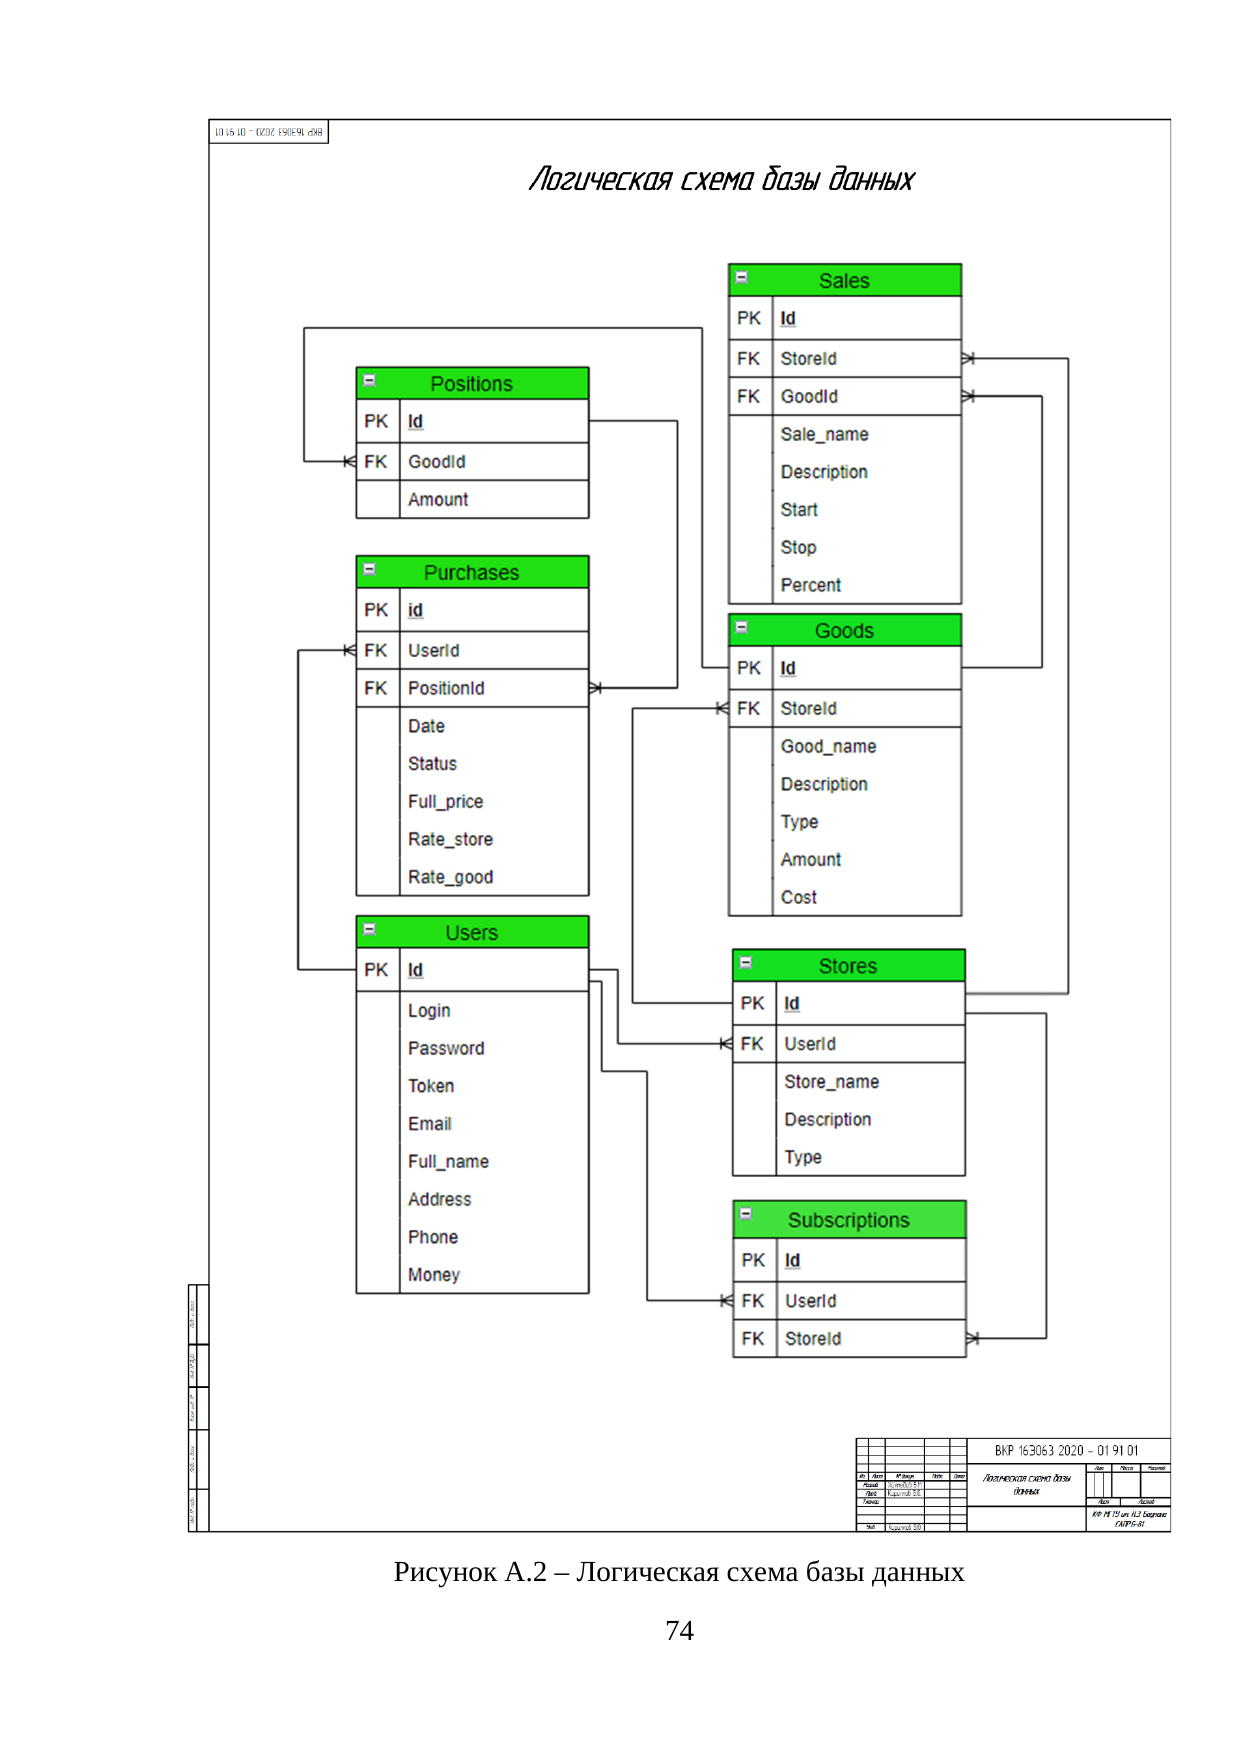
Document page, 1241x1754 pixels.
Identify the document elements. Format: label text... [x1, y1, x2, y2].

text Рисунок А.2 – Логическая схема базы данных [177, 1554, 1181, 1587]
picture [187, 118, 1172, 1535]
